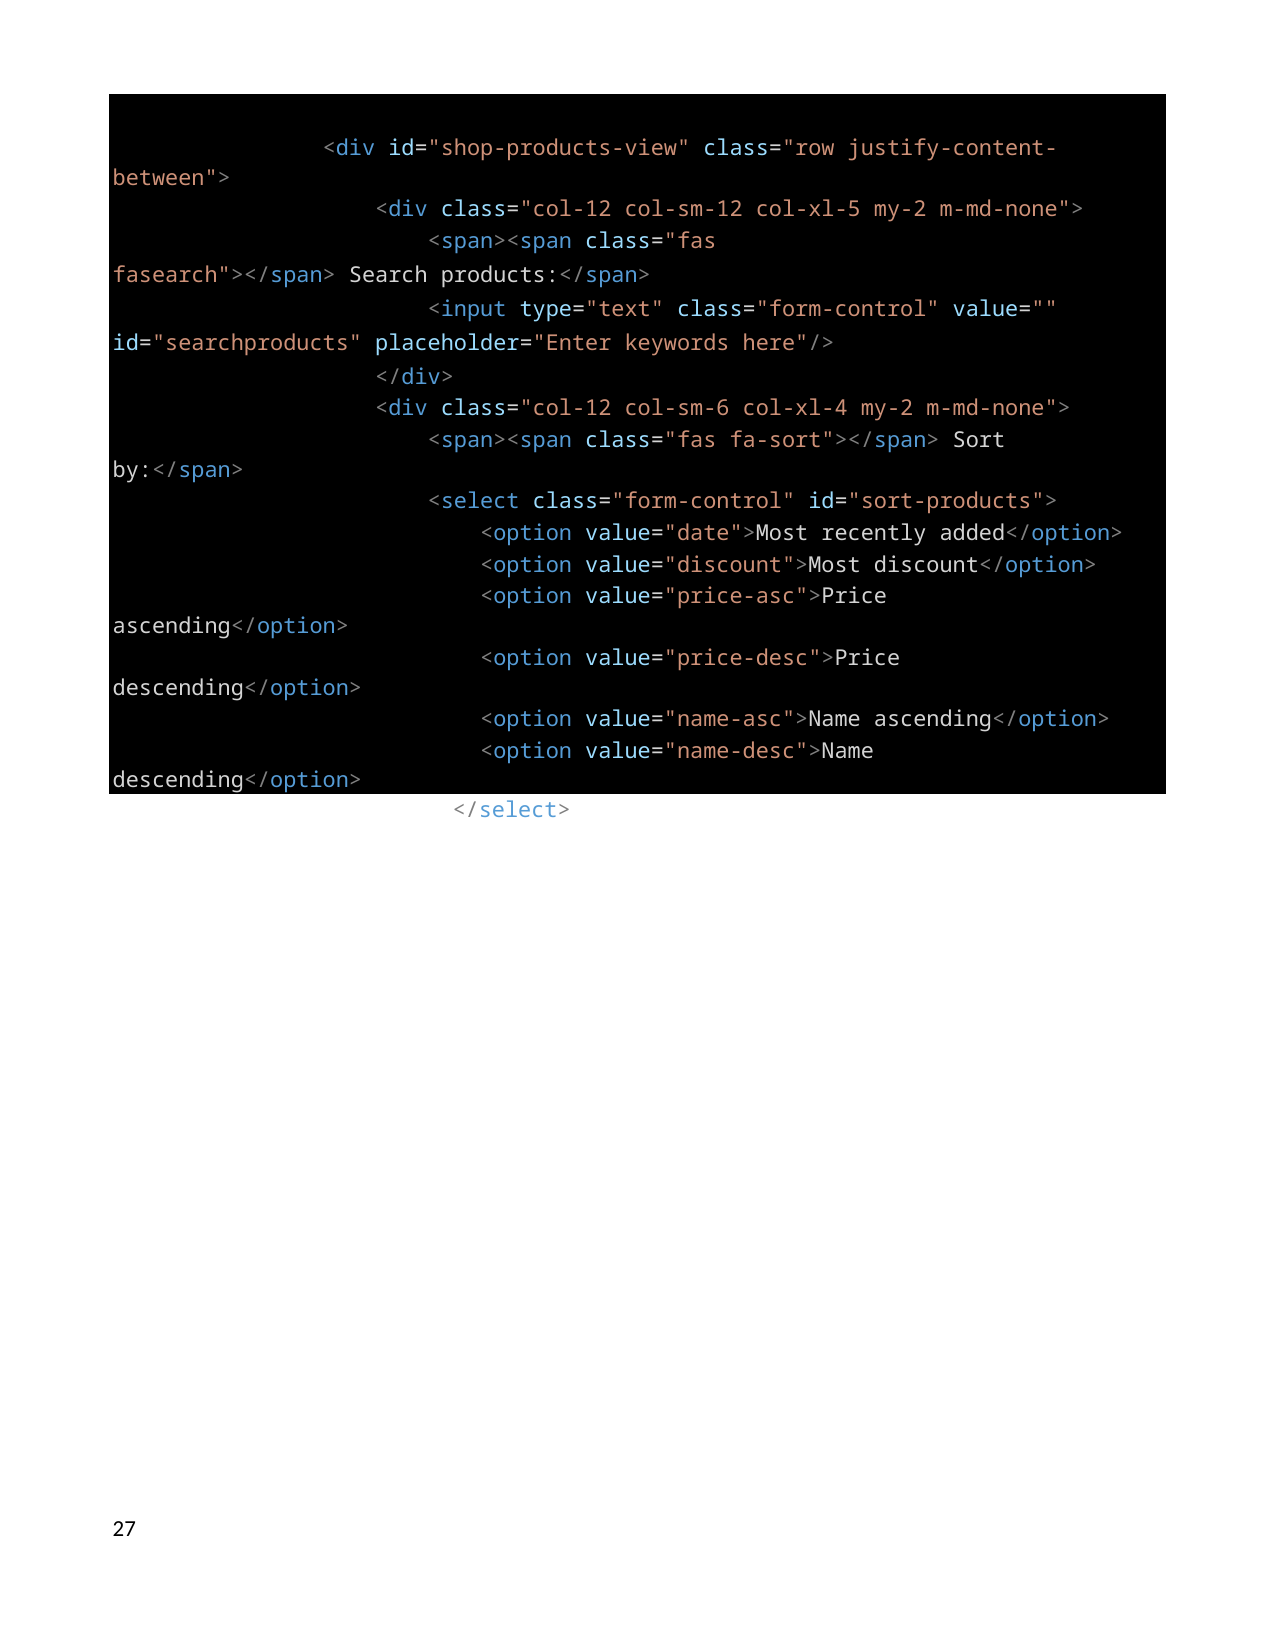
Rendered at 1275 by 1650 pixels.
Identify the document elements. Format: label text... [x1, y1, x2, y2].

text </select> [111, 794, 1171, 824]
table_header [109, 124, 1166, 794]
